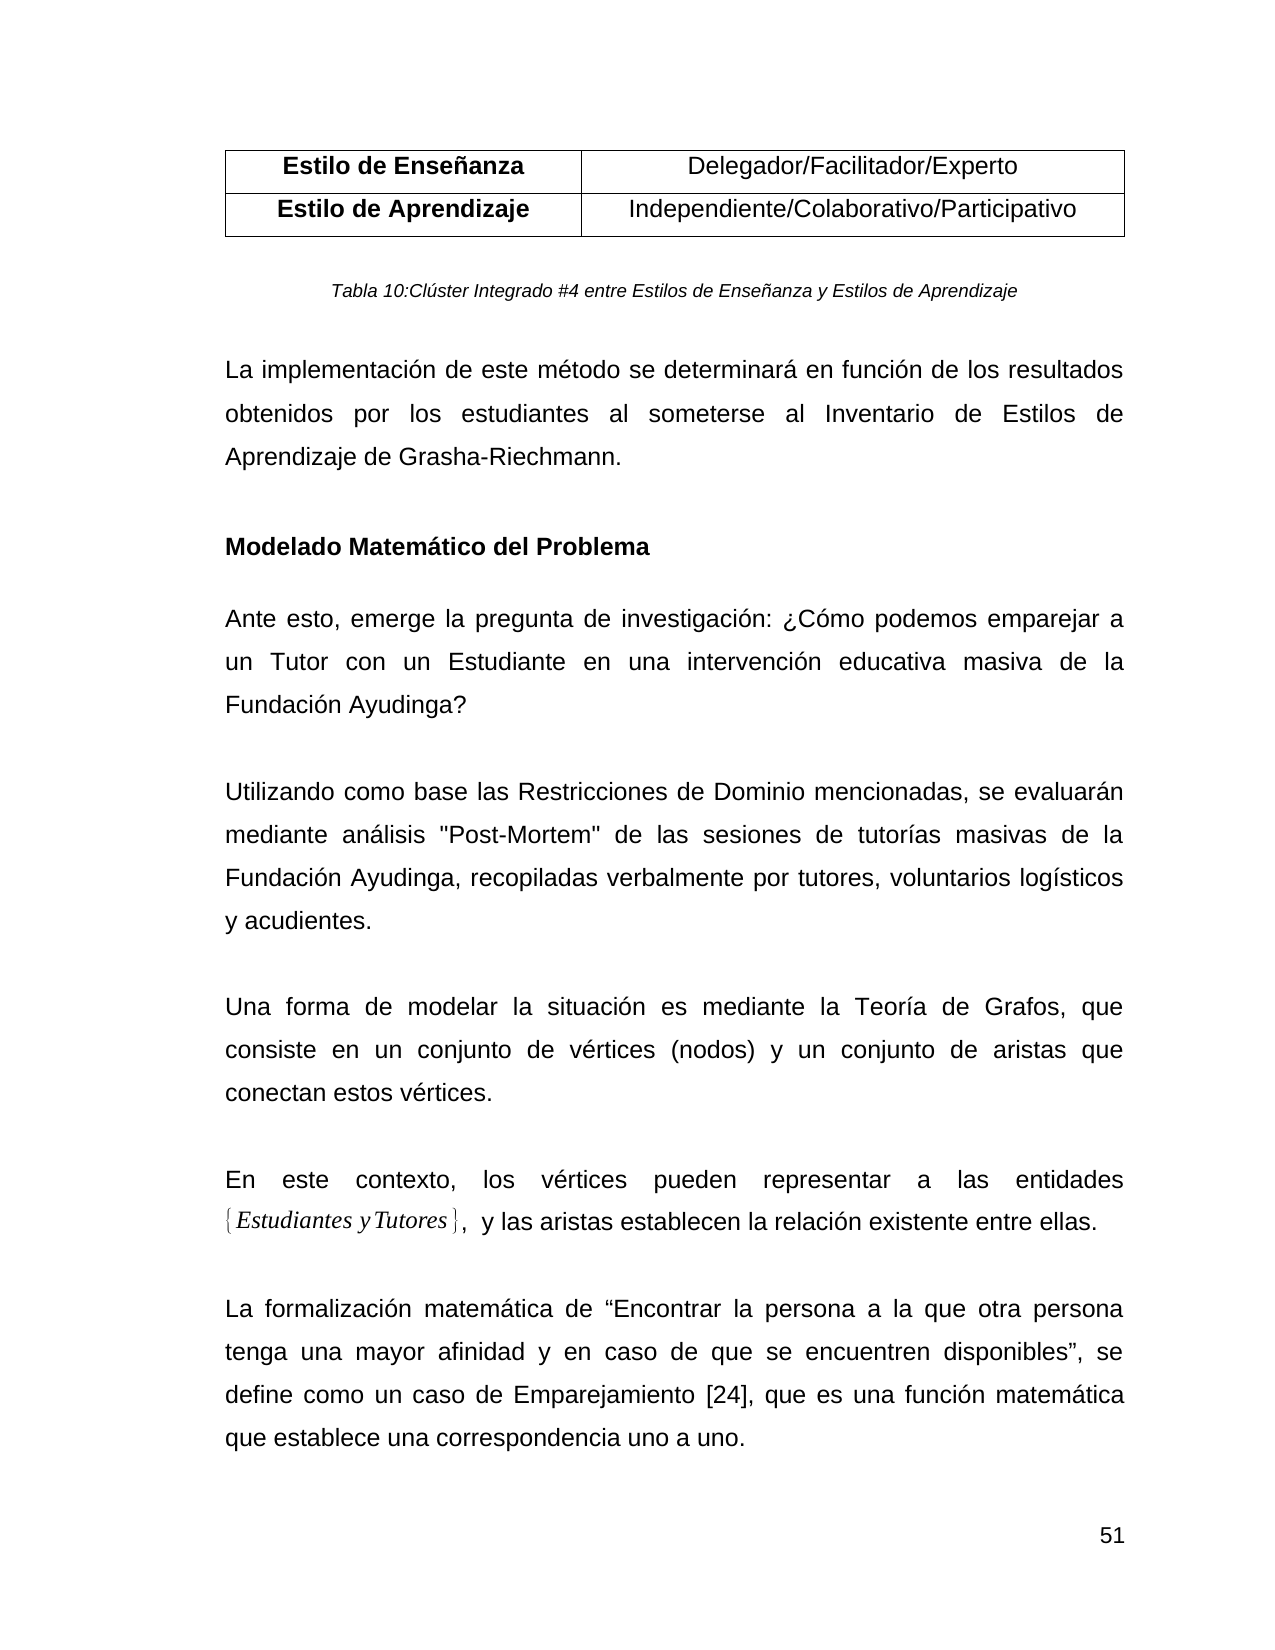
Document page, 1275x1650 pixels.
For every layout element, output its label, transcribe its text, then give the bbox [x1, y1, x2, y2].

table_cell Estilo de Enseñanza [226, 151, 581, 193]
table_cell Independiente/Colaborativo/Participativo [582, 194, 1124, 236]
text Ante esto, emerge la pregunta de investigación: ¿Cómo podemos emparejar a un Tutor con un Estudiante en una intervención educativa masiva de la Fundación Ayudinga? [225, 604, 1125, 719]
text Una forma de modelar la situación es mediante la Teoría de Grafos, que consiste en un conjunto de vértices (nodos) y un conjunto de aristas que conectan estos vértices. [225, 992, 1125, 1107]
subtitle Modelado Matemático del Problema [225, 532, 1125, 561]
text En este contexto, los vértices pueden representar a las entidades , y las aristas establecen la relación existente entre ellas. [225, 1164, 1125, 1236]
text La implementación de este método se determinará en función de los resultados obtenidos por los estudiantes al someterse al Inventario de Estilos de Aprendizaje de Grasha-Riechmann. [225, 355, 1125, 470]
text Tabla 10:Clúster Integrado #4 entre Estilos de Enseñanza y Estilos de Aprendizaje [225, 280, 1125, 302]
text La formalización matemática de “Encontrar la persona a la que otra persona tenga una mayor afinidad y en caso de que se encuentren disponibles”, se define como un caso de Emparejamiento , que es una función matemática que establece una correspondencia uno a uno. [225, 1294, 1125, 1452]
table_cell Estilo de Aprendizaje [226, 194, 581, 236]
table_cell Delegador/Facilitador/Experto [582, 151, 1124, 193]
text Utilizando como base las Restricciones de Dominio mencionadas, se evaluarán mediante análisis "Post-Mortem" de las sesiones de tutorías masivas de la Fundación Ayudinga, recopiladas verbalmente por tutores, voluntarios logísticos y acudientes. [225, 776, 1125, 934]
